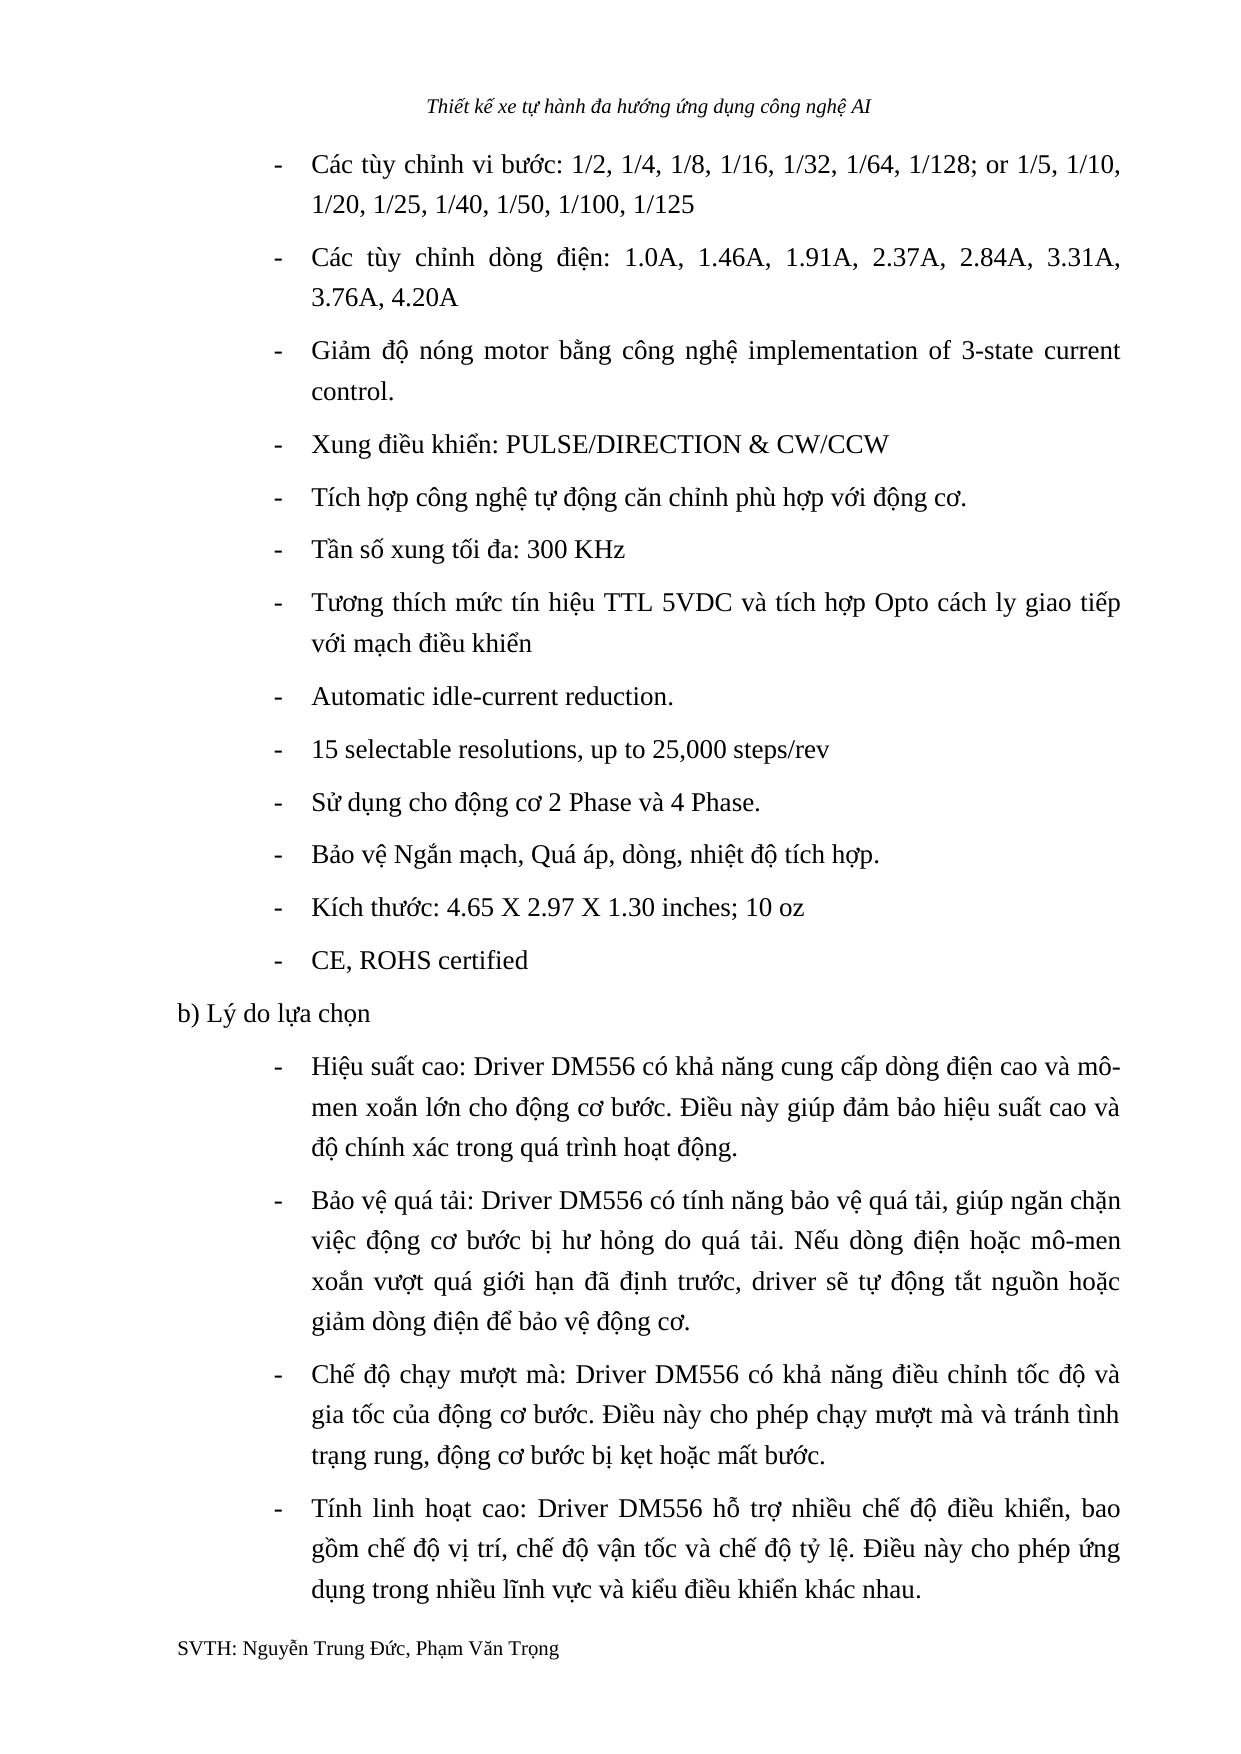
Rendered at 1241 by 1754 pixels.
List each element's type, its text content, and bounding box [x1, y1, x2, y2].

list Automatic idle-current reduction. [273, 680, 1122, 711]
list Hiệu suất cao: Driver DM556 có khả năng cung cấp dòng điện cao và mô-men xoắn lớn cho động cơ bước. Điều này giúp đảm bảo hiệu suất cao và độ chính xác trong quá trình hoạt động. [273, 1050, 1122, 1162]
list Bảo vệ quá tải: Driver DM556 có tính năng bảo vệ quá tải, giúp ngăn chặn việc động cơ bước bị hư hỏng do quá tải. Nếu dòng điện hoặc mô-men xoắn vượt quá giới hạn đã định trước, driver sẽ tự động tắt nguồn hoặc giảm dòng điện để bảo vệ động cơ. [273, 1184, 1122, 1336]
list Tương thích mức tín hiệu TTL 5VDC và tích hợp Opto cách ly giao tiếp với mạch điều khiển [273, 586, 1122, 658]
list Giảm độ nóng motor bằng công nghệ implementation of 3-state current control. [273, 334, 1122, 406]
text b) Lý do lựa chọn [177, 997, 1122, 1028]
list Kích thước: 4.65 X 2.97 X 1.30 inches; 10 oz [273, 891, 1122, 923]
list Xung điều khiển: PULSE/DIRECTION & CW/CCW [273, 428, 1122, 459]
list Các tùy chỉnh vi bước: 1/2, 1/4, 1/8, 1/16, 1/32, 1/64, 1/128; or 1/5, 1/10, 1/20, 1/25, 1/40, 1/50, 1/100, 1/125 [273, 148, 1122, 219]
list Tích hợp công nghệ tự động căn chỉnh phù hợp với động cơ. [273, 481, 1122, 512]
list 15 selectable resolutions, up to 25,000 steps/rev [273, 733, 1122, 764]
list Tính linh hoạt cao: Driver DM556 hỗ trợ nhiều chế độ điều khiển, bao gồm chế độ vị trí, chế độ vận tốc và chế độ tỷ lệ. Điều này cho phép ứng dụng trong nhiều lĩnh vực và kiểu điều khiển khác nhau. [273, 1492, 1122, 1604]
list Bảo vệ Ngắn mạch, Quá áp, dòng, nhiệt độ tích hợp. [273, 838, 1122, 870]
list CE, ROHS certified [273, 944, 1122, 976]
list Chế độ chạy mượt mà: Driver DM556 có khả năng điều chỉnh tốc độ và gia tốc của động cơ bước. Điều này cho phép chạy mượt mà và tránh tình trạng rung, động cơ bước bị kẹt hoặc mất bước. [273, 1358, 1122, 1470]
list Các tùy chỉnh dòng điện: 1.0A, 1.46A, 1.91A, 2.37A, 2.84A, 3.31A, 3.76A, 4.20A [273, 241, 1122, 313]
list Tần số xung tối đa: 300 KHz [273, 533, 1122, 565]
list Sử dụng cho động cơ 2 Phase và 4 Phase. [273, 786, 1122, 817]
